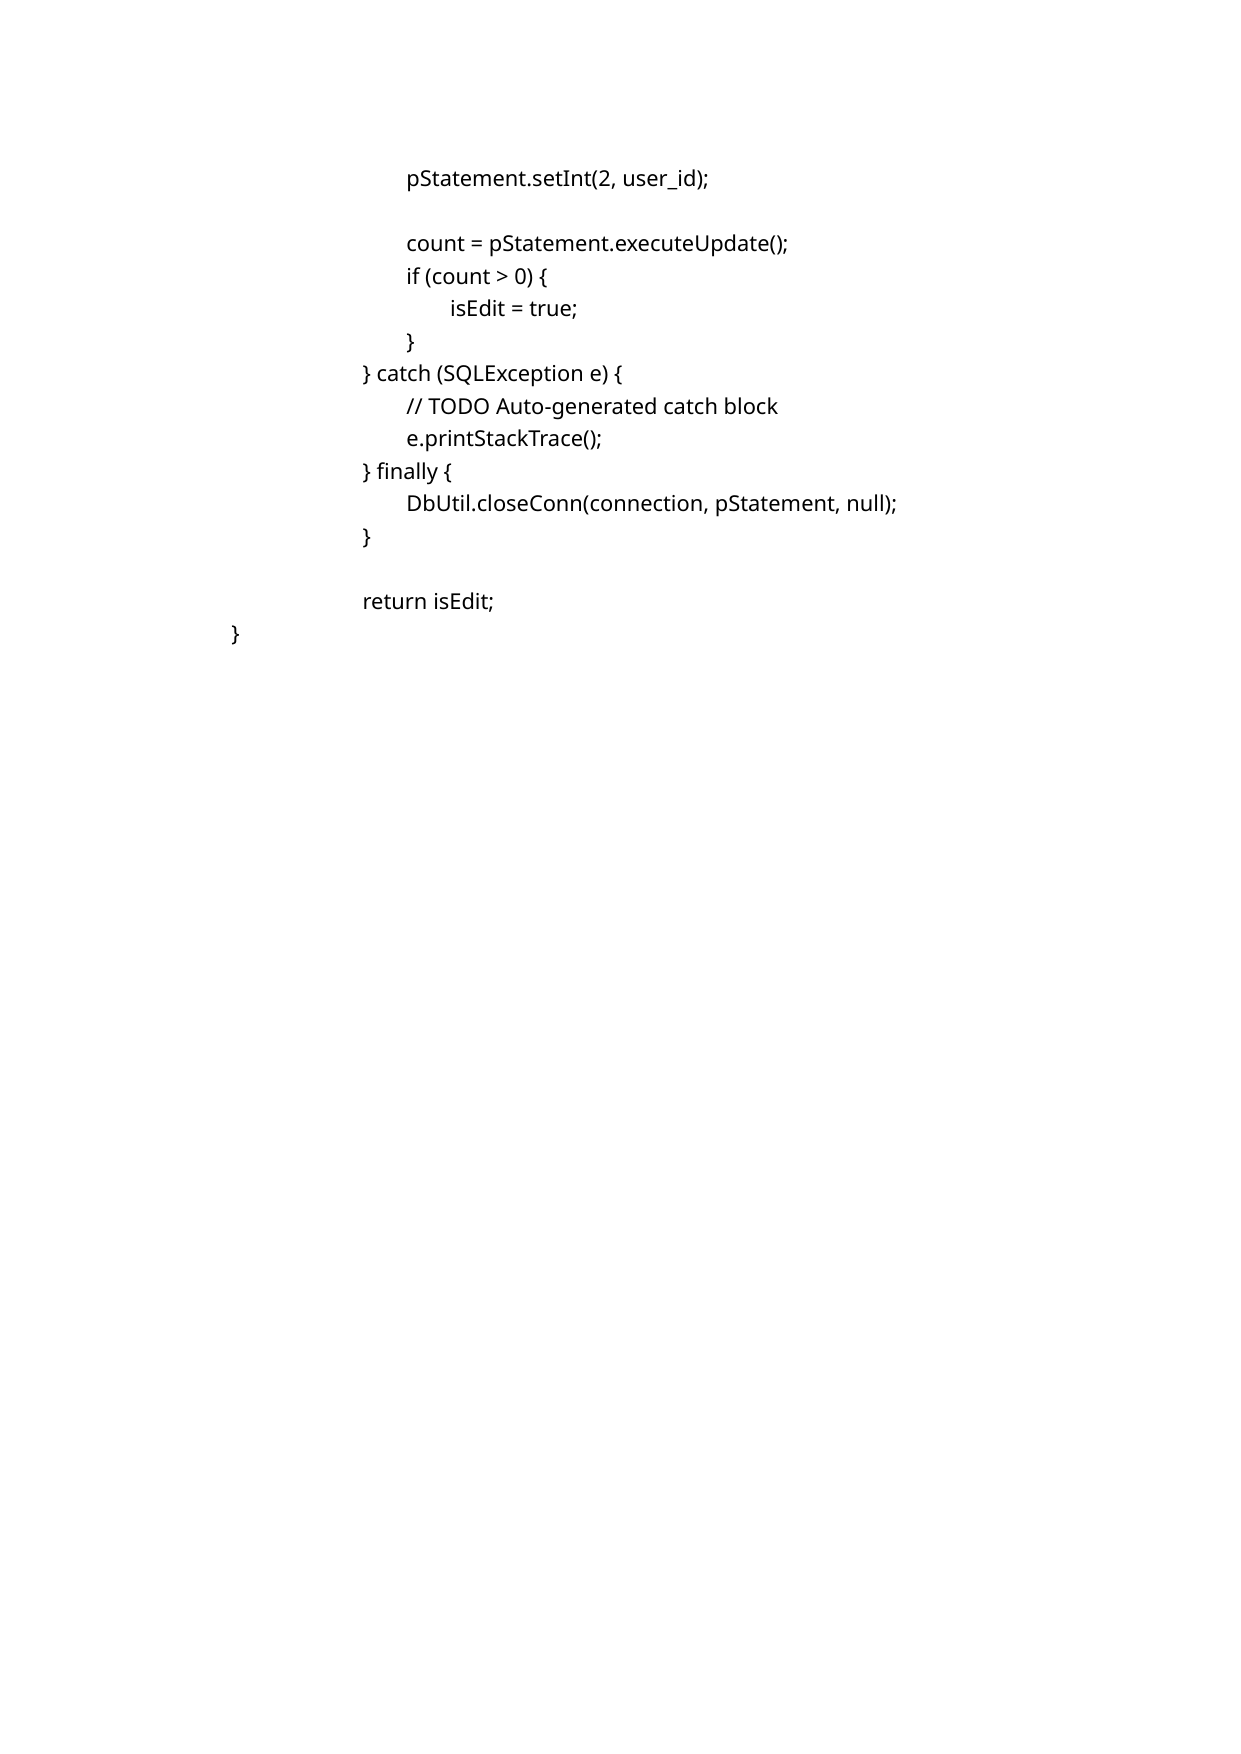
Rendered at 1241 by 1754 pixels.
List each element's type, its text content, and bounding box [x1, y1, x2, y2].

text return isEdit; [187, 584, 1053, 617]
text // TODO Auto-generated catch block [187, 389, 1053, 422]
text count = pStatement.executeUpdate(); [187, 227, 1053, 259]
text pStatement.setInt(2, user_id); [187, 162, 1053, 194]
text e.printStackTrace(); [187, 422, 1053, 454]
text isEdit = true; [187, 292, 1053, 324]
text } finally { [187, 454, 1053, 487]
text DbUtil.closeConn(connection, pStatement, null); [187, 487, 1053, 519]
text } [187, 617, 1053, 649]
text } [187, 519, 1053, 552]
text if (count > 0) { [187, 259, 1053, 292]
text } [187, 324, 1053, 357]
text } catch (SQLException e) { [187, 357, 1053, 389]
